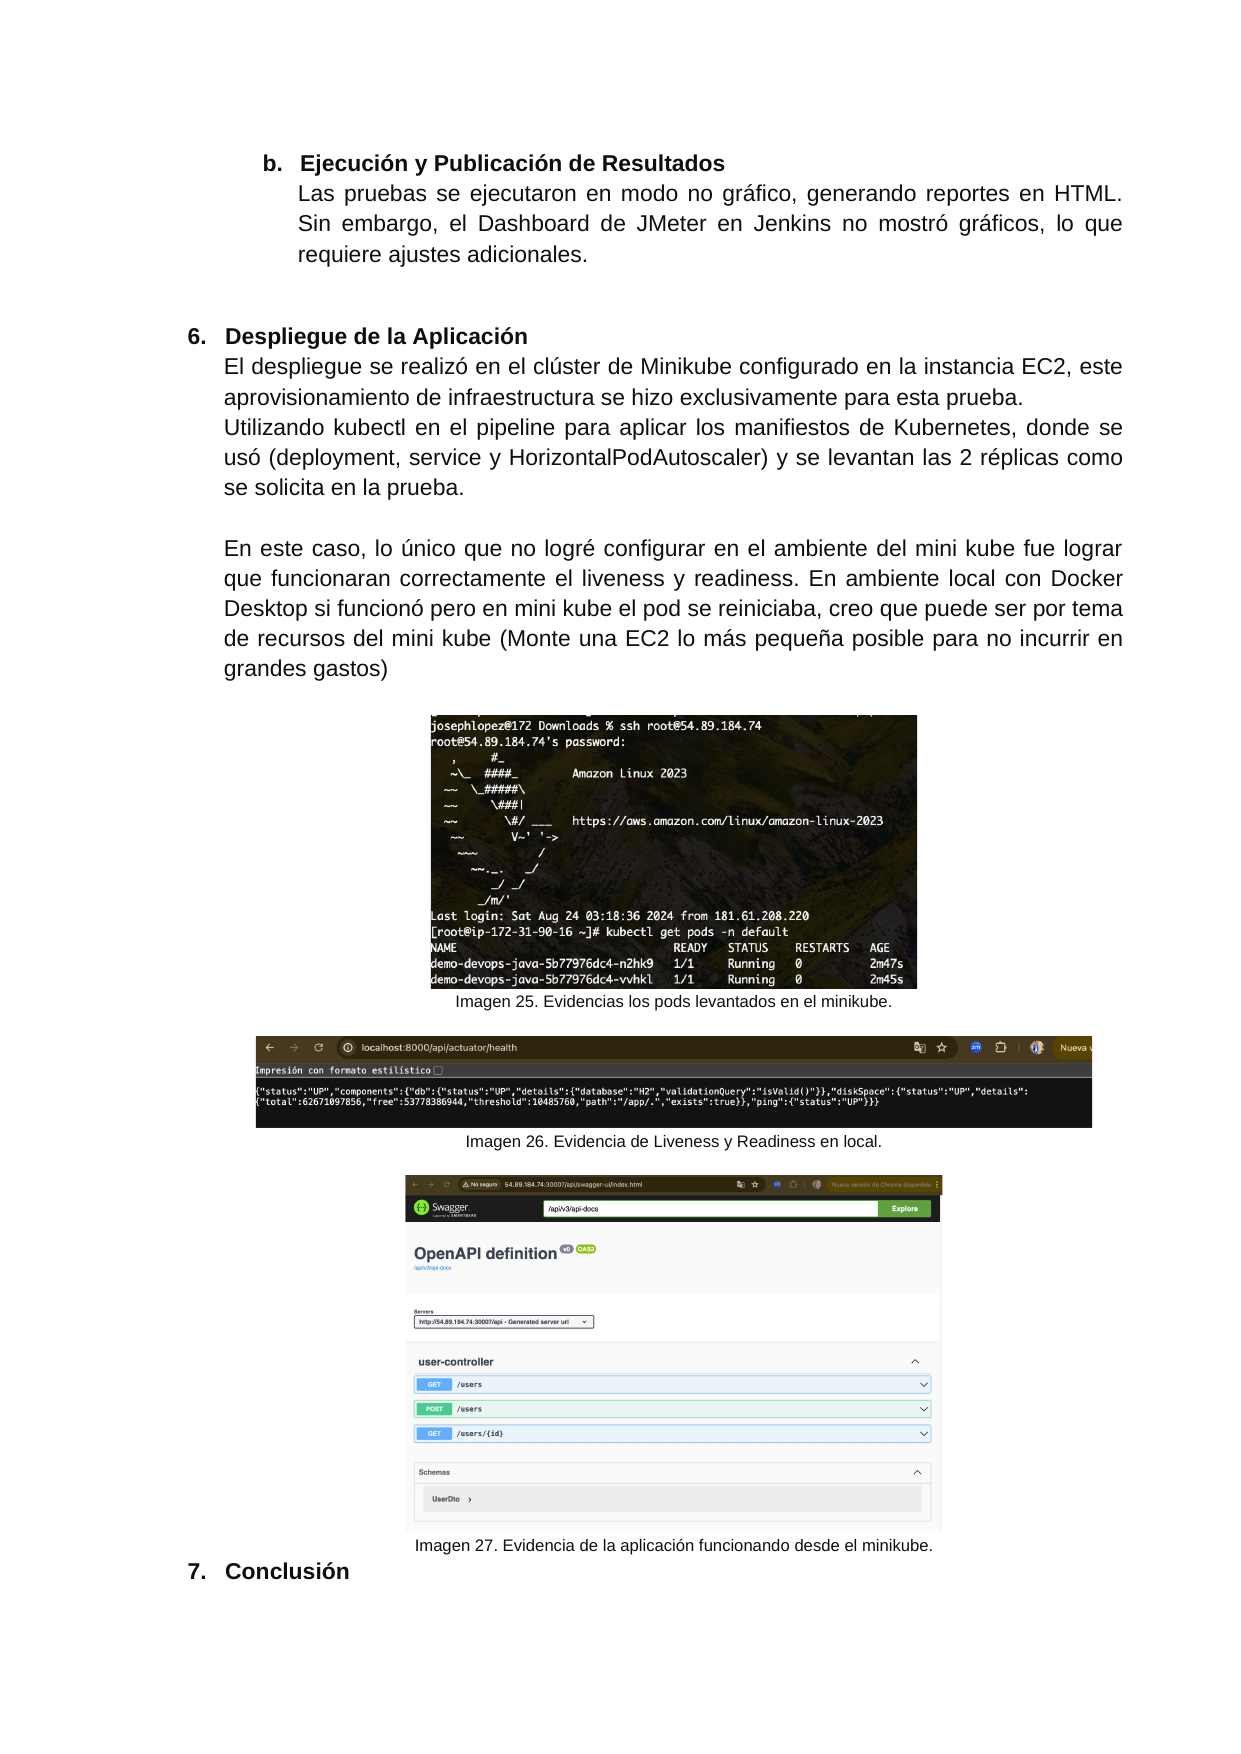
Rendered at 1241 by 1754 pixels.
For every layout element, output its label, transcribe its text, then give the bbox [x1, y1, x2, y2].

text En este caso, lo único que no logré configurar en el ambiente del mini kube fue lograr que funcionaran correctamente el liveness y readiness. En ambiente local con Docker Desktop si funcionó pero en mini kube el pod se reiniciaba, creo que puede ser por tema de recursos del mini kube (Monte una EC2 lo más pequeña posible para no incurrir en grandes gastos) [224, 534, 1124, 682]
text Imagen 25. Evidencias los pods levantados en el minikube. [224, 992, 1124, 1011]
text Imagen 26. Evidencia de Liveness y Readiness en local. [224, 1132, 1124, 1151]
picture [430, 715, 918, 989]
list Conclusión [187, 1558, 1124, 1584]
picture [405, 1175, 943, 1532]
text El despliegue se realizó en el clúster de Minikube configurado en la instancia EC2, este aprovisionamiento de infraestructura se hizo exclusivamente para esta prueba. [224, 353, 1124, 410]
list Despliegue de la Aplicación [187, 323, 1124, 349]
text Utilizando kubectl en el pipeline para aplicar los manifiestos de Kubernetes, donde se usó (deployment, service y HorizontalPodAutoscaler) y se levantan las 2 réplicas como se solicita en la prueba. [224, 414, 1124, 500]
text Imagen 27. Evidencia de la aplicación funcionando desde el minikube. [224, 1536, 1124, 1555]
list Ejecución y Publicación de Resultados [262, 150, 1124, 176]
text Las pruebas se ejecutaron en modo no gráfico, generando reportes en HTML. Sin embargo, el Dashboard de JMeter en Jenkins no mostró gráficos, lo que requiere ajustes adicionales. [298, 180, 1124, 267]
picture [255, 1036, 1093, 1128]
